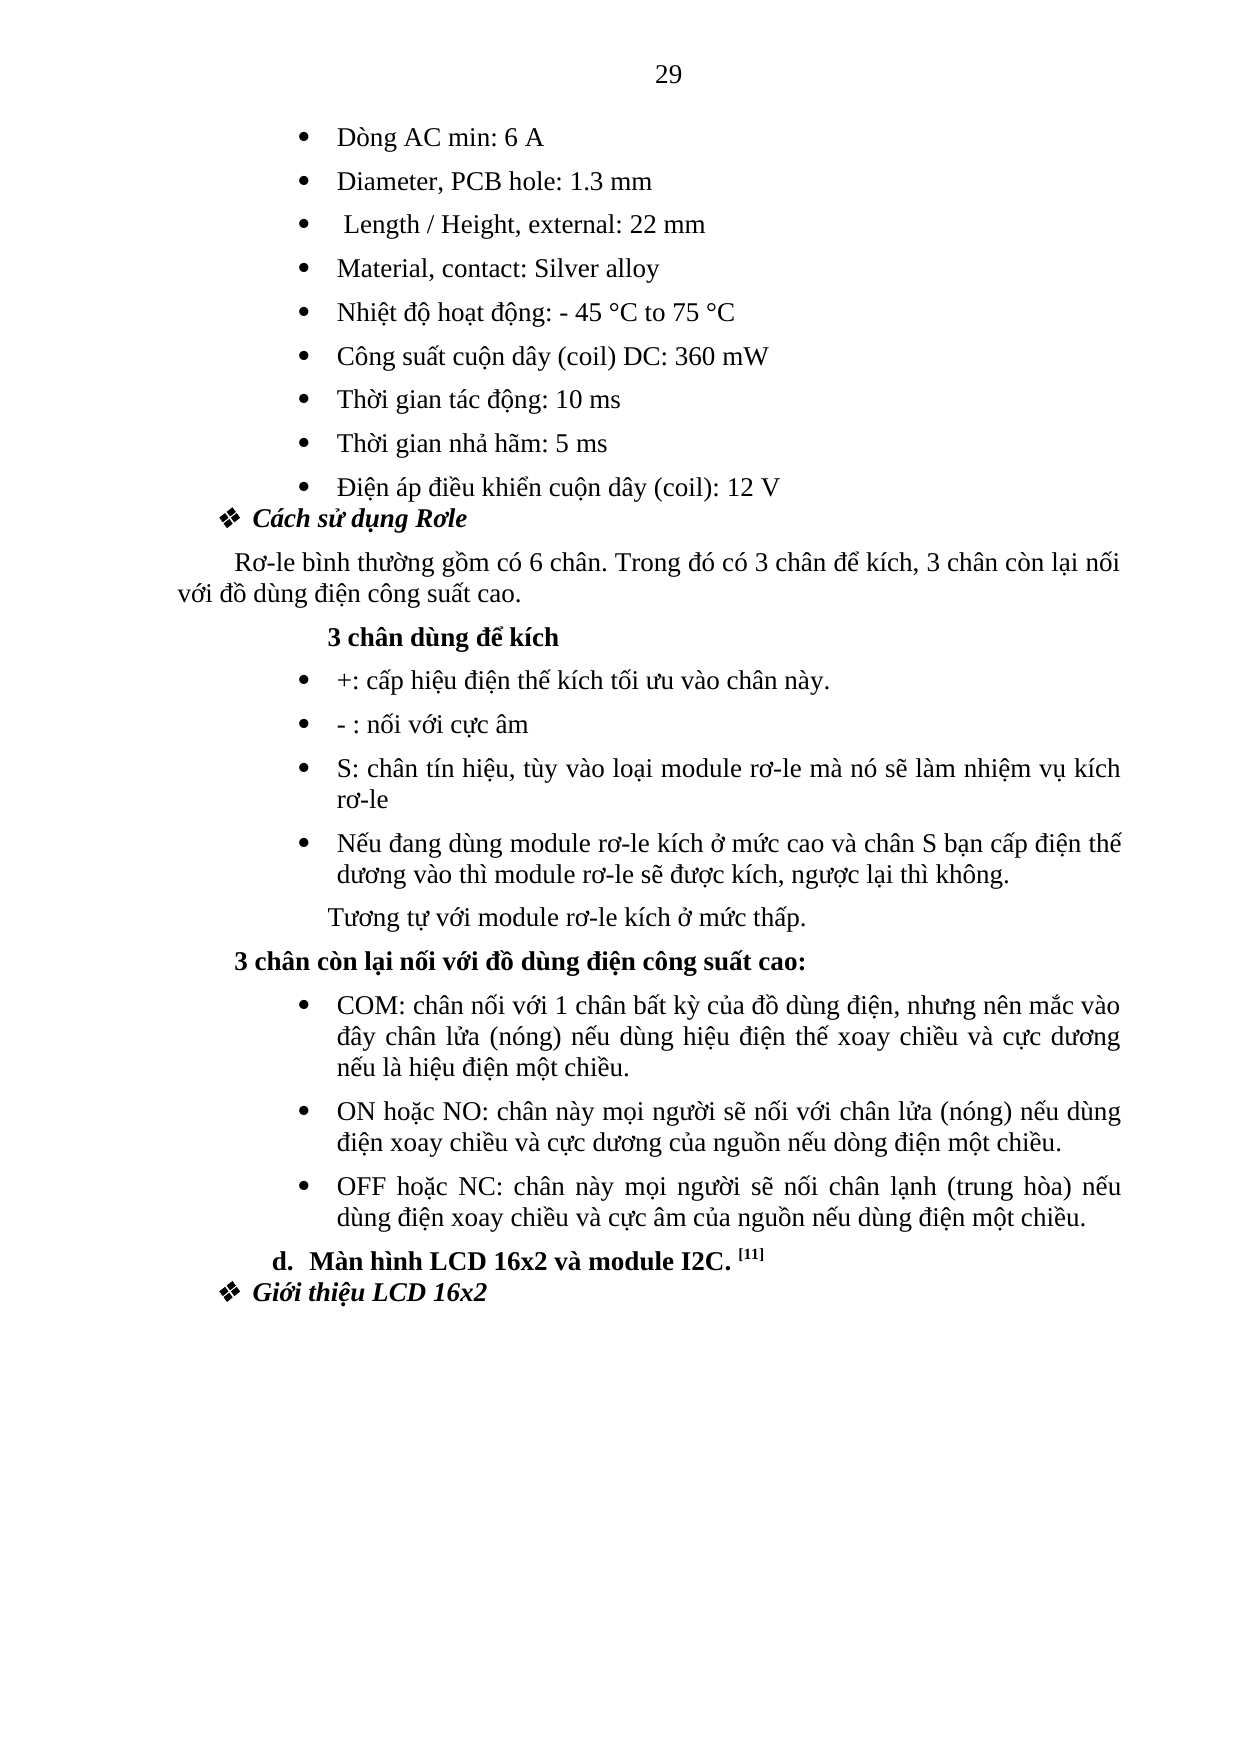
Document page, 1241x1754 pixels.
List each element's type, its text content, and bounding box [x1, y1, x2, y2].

list Material, contact: Silver alloy [299, 252, 1122, 283]
list Length / Height, external: 22 mm [299, 208, 1122, 239]
list Cách sử dụng Rơle [215, 502, 1122, 533]
list Công suất cuộn dây (coil) DC: 360 mW [299, 339, 1122, 371]
list S: chân tín hiệu, tùy vào loại module rơ-le mà nó sẽ làm nhiệm vụ kích rơ-le [299, 752, 1122, 814]
text Tương tự với module rơ-le kích ở mức thấp. [271, 902, 1122, 933]
list Dòng AC min: 6 A [299, 121, 1122, 152]
list Màn hình LCD 16x2 và module I2C. [11] [272, 1245, 1122, 1276]
list Nếu đang dùng module rơ-le kích ở mức cao và chân S bạn cấp điện thế dương vào thì module rơ-le sẽ được kích, ngược lại thì không. [299, 827, 1122, 889]
list Nhiệt độ hoạt động: - 45 °C to 75 °C [299, 296, 1122, 327]
text 3 chân còn lại nối với đồ dùng điện công suất cao: [177, 945, 1122, 976]
list Thời gian tác động: 10 ms [299, 383, 1122, 414]
list Giới thiệu LCD 16x2 [215, 1276, 1122, 1307]
list - : nối với cực âm [299, 708, 1122, 739]
list Điện áp điều khiển cuộn dây (coil): 12 V [299, 471, 1122, 502]
list +: cấp hiệu điện thế kích tối ưu vào chân này. [299, 664, 1122, 696]
list ON hoặc NO: chân này mọi người sẽ nối với chân lửa (nóng) nếu dùng điện xoay chiều và cực dương của nguồn nếu dòng điện một chiều. [299, 1095, 1122, 1157]
text Rơ-le bình thường gồm có 6 chân. Trong đó có 3 chân để kích, 3 chân còn lại nối với đồ dùng điện công suất cao. [177, 546, 1122, 608]
list OFF hoặc NC: chân này mọi người sẽ nối chân lạnh (trung hòa) nếu dùng điện xoay chiều và cực âm của nguồn nếu dùng điện một chiều. [299, 1170, 1122, 1232]
list COM: chân nối với 1 chân bất kỳ của đồ dùng điện, nhưng nên mắc vào đây chân lửa (nóng) nếu dùng hiệu điện thế xoay chiều và cực dương nếu là hiệu điện một chiều. [299, 989, 1122, 1082]
list Diameter, PCB hole: 1.3 mm [299, 164, 1122, 196]
text 3 chân dùng để kích [271, 621, 1122, 652]
list Thời gian nhả hãm: 5 ms [299, 427, 1122, 458]
